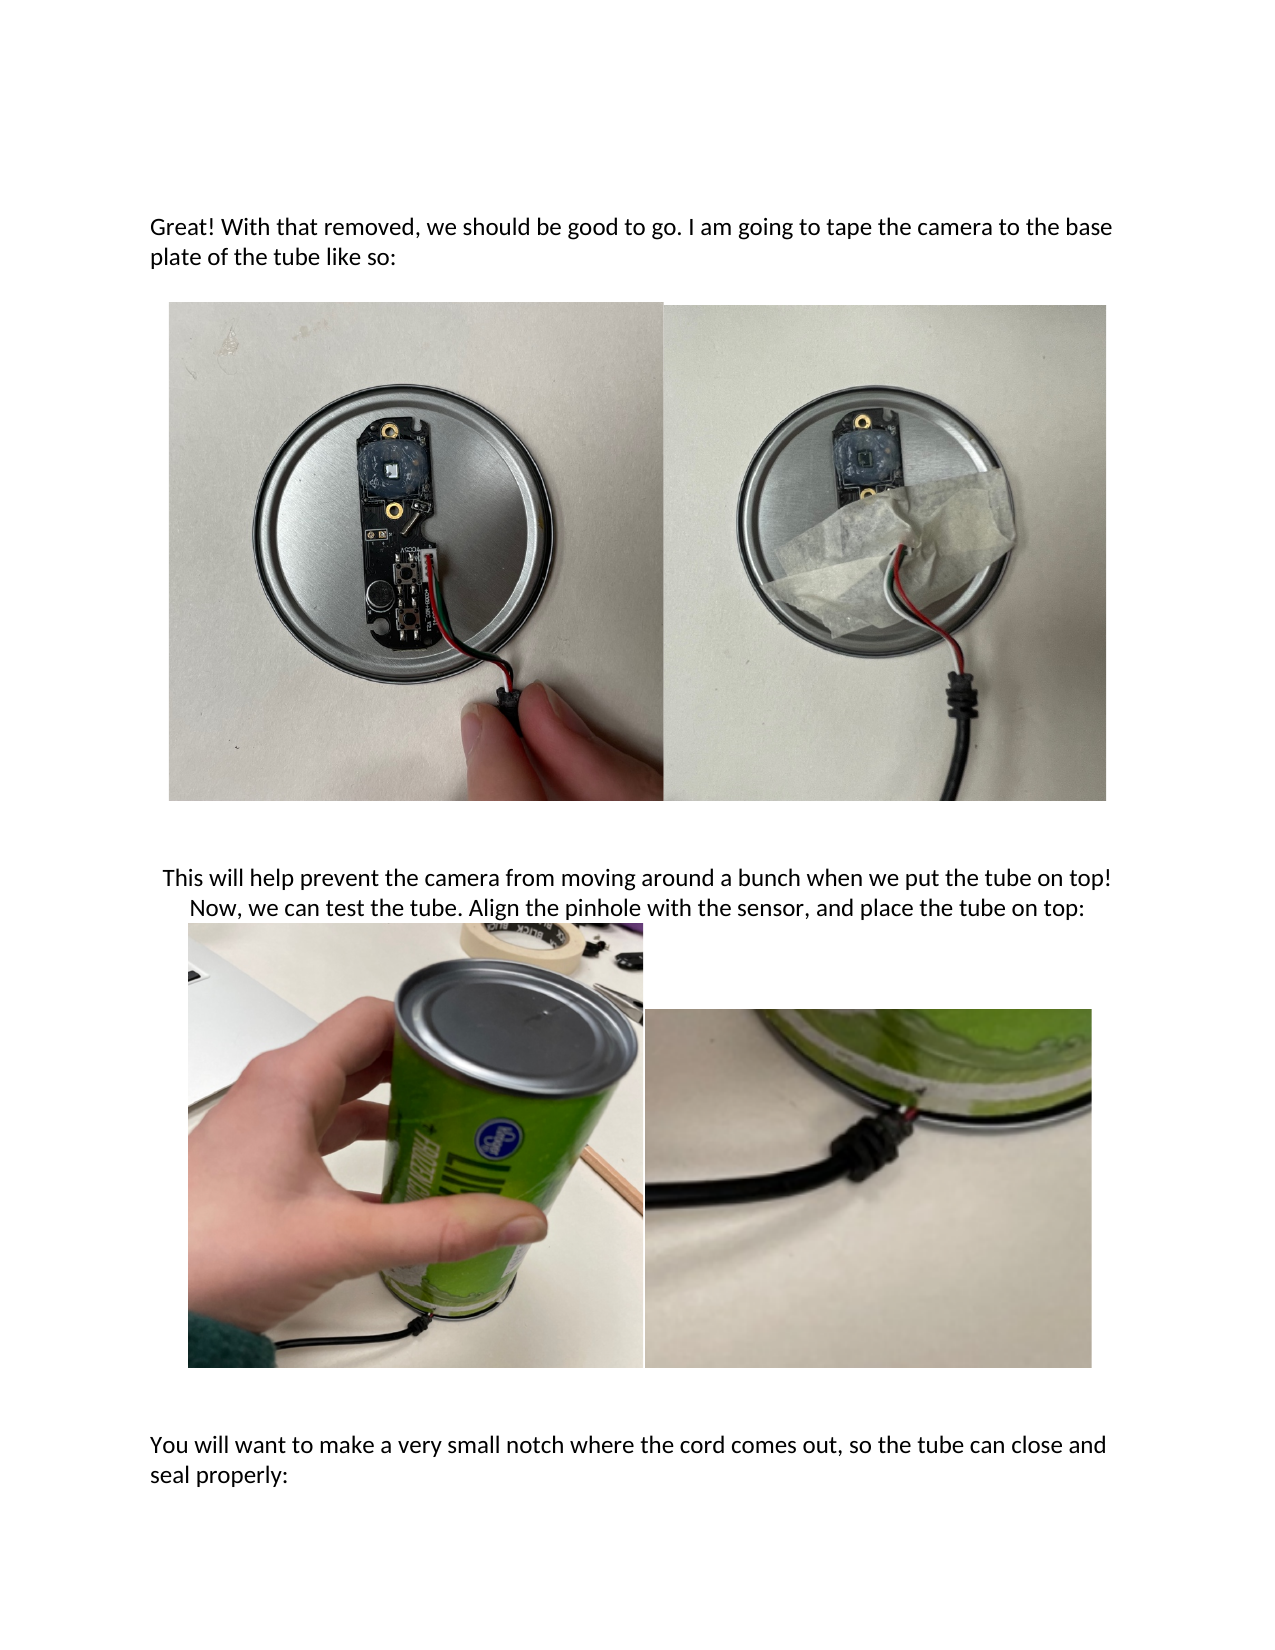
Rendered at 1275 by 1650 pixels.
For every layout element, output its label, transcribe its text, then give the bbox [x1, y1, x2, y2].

picture [645, 1009, 1092, 1368]
picture [168, 302, 1107, 801]
text Great! With that removed, we should be good to go. I am going to tape the camera to the base plate of the tube like so: [150, 211, 1125, 272]
text This will help prevent the camera from moving around a bunch when we put the tube on top! Now, we can test the tube. Align the pinhole with the sensor, and place the tube on top: [150, 862, 1125, 923]
text You will want to make a very small notch where the cord comes out, so the tube can close and seal properly: [150, 1429, 1125, 1490]
picture [188, 923, 644, 1368]
